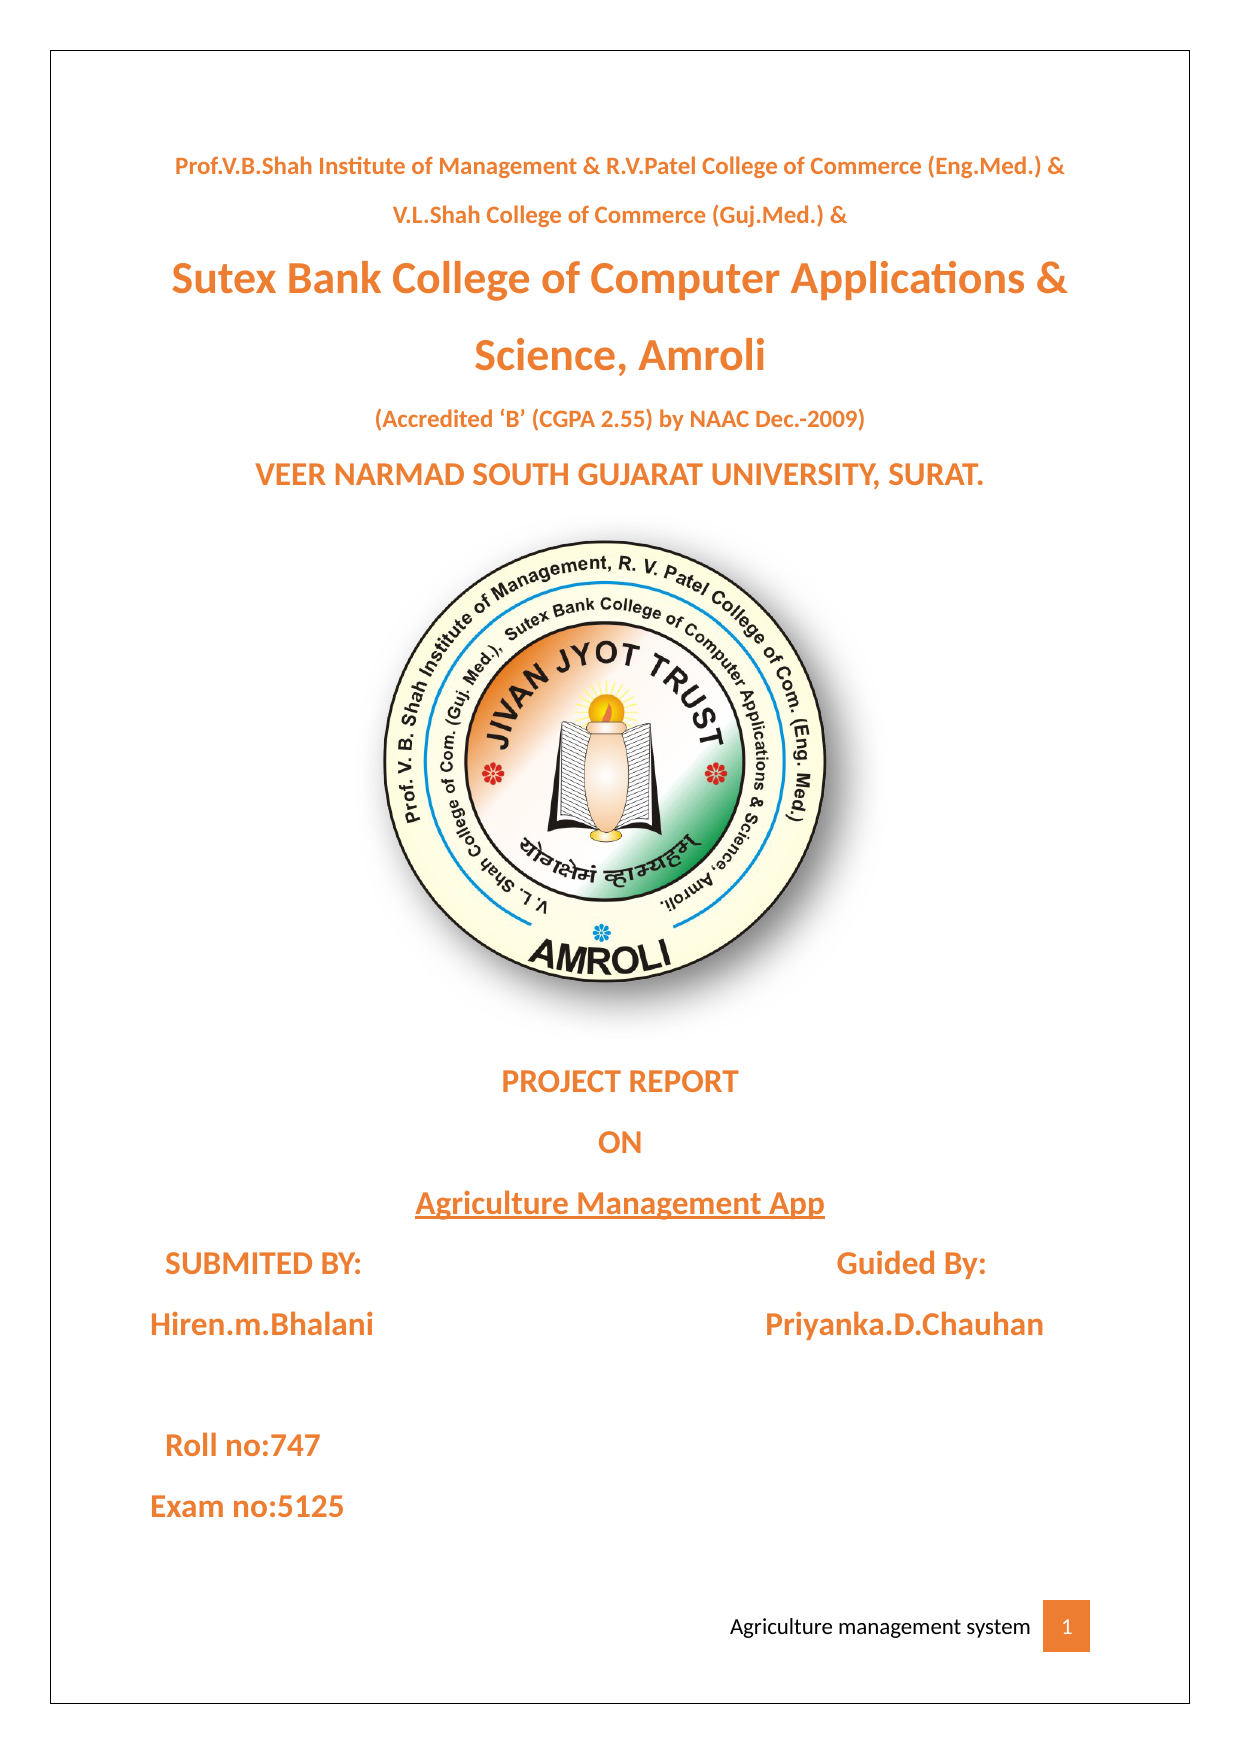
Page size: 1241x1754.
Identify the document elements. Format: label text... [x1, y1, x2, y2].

text Exam no:5125 [150, 1485, 1090, 1526]
text V.L.Shah College of Commerce (Guj.Med.) & [150, 199, 1090, 230]
text Hiren.m.Bhalani Priyanka.D.Chauhan [150, 1303, 1090, 1344]
text (Accredited ‘B’ (CGPA 2.55) by NAAC Dec.-2009) [150, 403, 1090, 434]
text Prof.V.B.Shah Institute of Management & R.V.Patel College of Commerce (Eng.Med.) & [150, 150, 1090, 181]
text SUBMITED BY: Guided By: [150, 1242, 1090, 1283]
text VEER NARMAD SOUTH GUJARAT UNIVERSITY, SURAT. [150, 453, 1090, 493]
text Roll no:747 [150, 1424, 1090, 1465]
text Science, Amroli [150, 326, 1090, 382]
text Sutex Bank College of Computer Applications & [150, 249, 1090, 305]
text Agriculture Management App [150, 1182, 1090, 1222]
text PROJECT REPORT [150, 1061, 1090, 1101]
text ON [150, 1121, 1090, 1162]
picture [374, 531, 834, 992]
